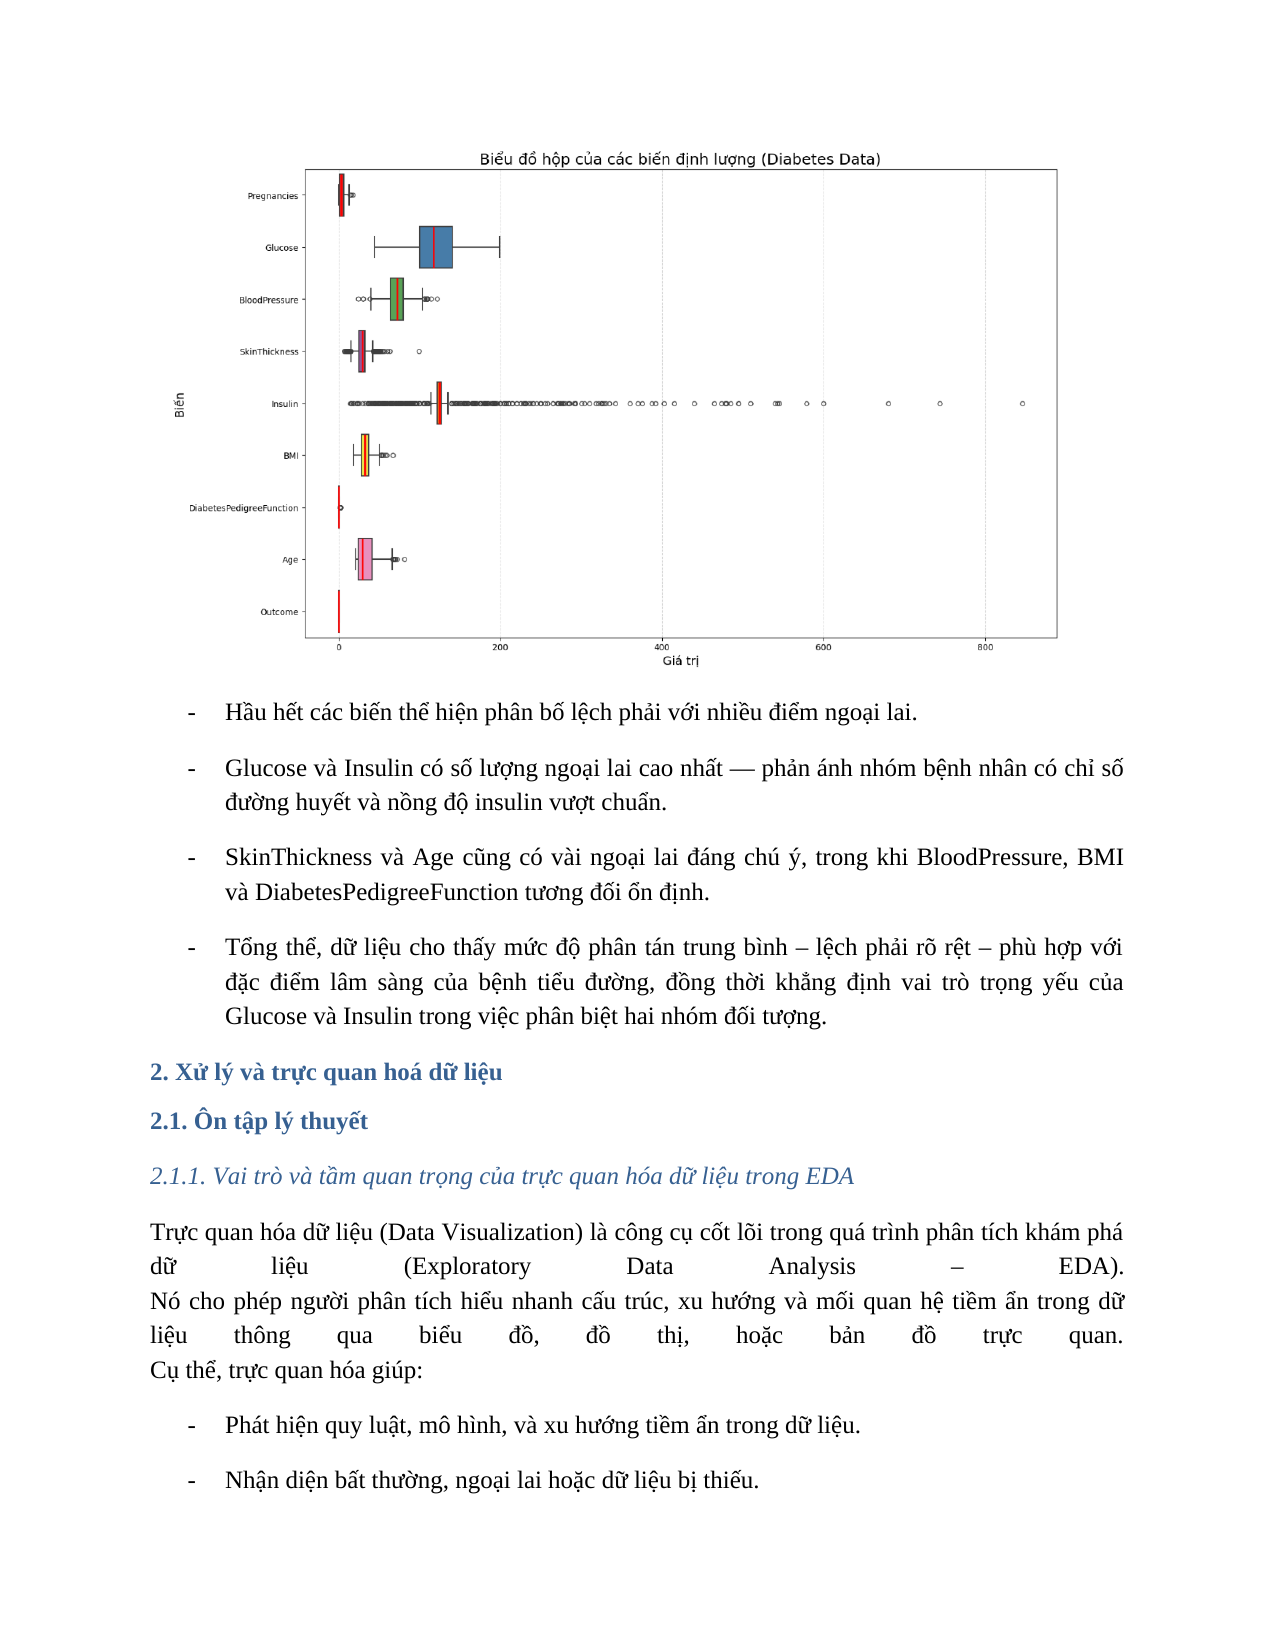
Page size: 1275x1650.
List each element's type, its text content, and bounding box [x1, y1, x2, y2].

list Hầu hết các biến thể hiện phân bố lệch phải với nhiều điểm ngoại lai. [187, 697, 1125, 726]
list Nhận diện bất thường, ngoại lai hoặc dữ liệu bị thiếu. [187, 1465, 1125, 1494]
subtitle 2. Xử lý và trực quan hoá dữ liệu [150, 1057, 1125, 1085]
text Trực quan hóa dữ liệu (Data Visualization) là công cụ cốt lõi trong quá trình phân tích khám phá dữ liệu (Exploratory Data Analysis – EDA). Nó cho phép người phân tích hiểu nhanh cấu trúc, xu hướng và mối quan hệ tiềm ẩn trong dữ liệu thông qua biểu đồ, đồ thị, hoặc bản đồ trực quan. Cụ thể, trực quan hóa giúp: [150, 1217, 1125, 1383]
picture [150, 150, 1125, 671]
subtitle 2.1.1. Vai trò và tầm quan trọng của trực quan hóa dữ liệu trong EDA [150, 1161, 1125, 1190]
subtitle 2.1. Ôn tập lý thuyết [150, 1106, 1125, 1135]
list Glucose và Insulin có số lượng ngoại lai cao nhất — phản ánh nhóm bệnh nhân có chỉ số đường huyết và nồng độ insulin vượt chuẩn. [187, 753, 1125, 816]
list Phát hiện quy luật, mô hình, và xu hướng tiềm ẩn trong dữ liệu. [187, 1410, 1125, 1439]
list Tổng thể, dữ liệu cho thấy mức độ phân tán trung bình – lệch phải rõ rệt – phù hợp với đặc điểm lâm sàng của bệnh tiểu đường, đồng thời khẳng định vai trò trọng yếu của Glucose và Insulin trong việc phân biệt hai nhóm đối tượng. [187, 932, 1125, 1030]
list SkinThickness và Age cũng có vài ngoại lai đáng chú ý, trong khi BloodPressure, BMI và DiabetesPedigreeFunction tương đối ổn định. [187, 842, 1125, 906]
